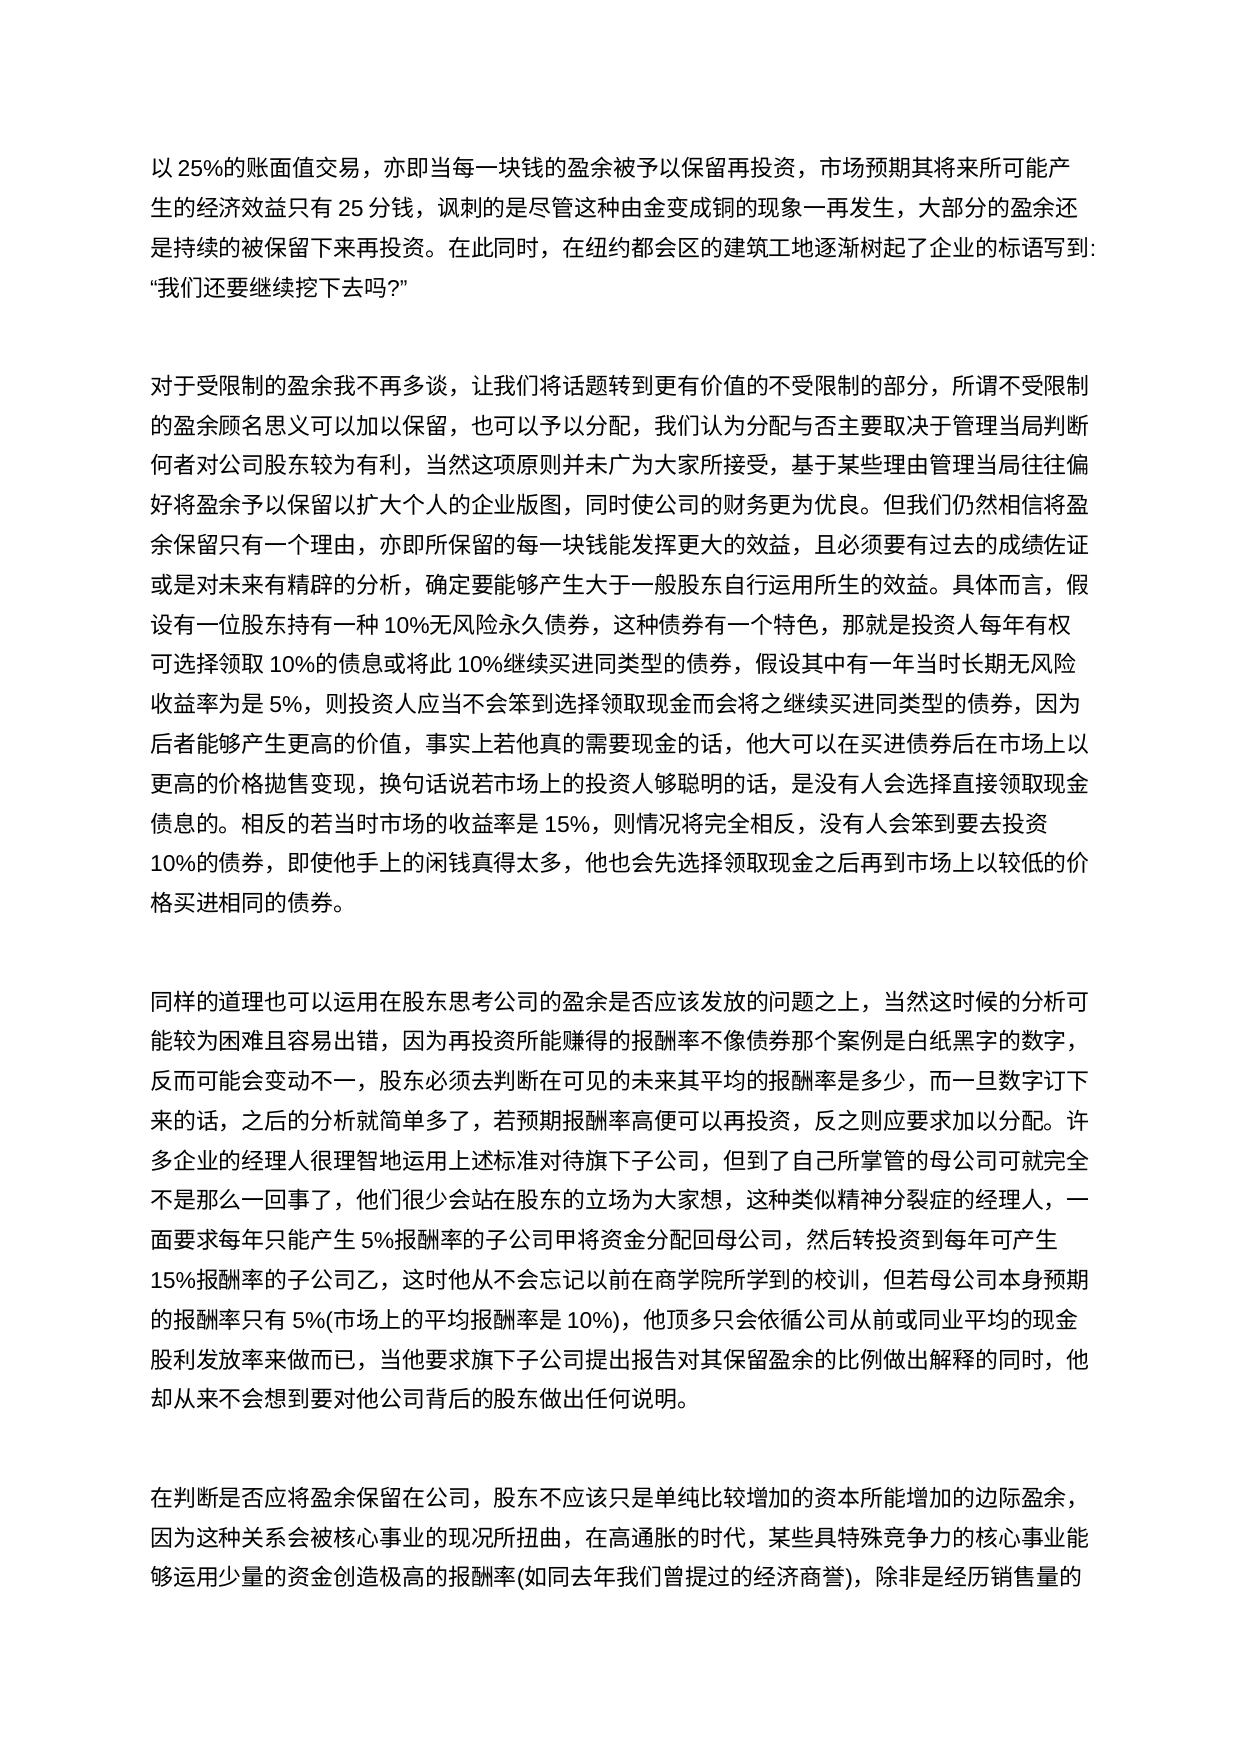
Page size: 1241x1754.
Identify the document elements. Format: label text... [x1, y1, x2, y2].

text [150, 1479, 1090, 1592]
text 对于受限制的盈余我不再多谈，让我们将话题转到更有价值的不受限制的部分，所谓不受限制的盈余顾名思义可以加以保留，也可以予以分配，我们认为分配与否主要取决于管理当局判断何者对公司股东较为有利，当然这项原则并未广为大家所接受，基于某些理由管理当局往往偏好将盈余予以保留以扩大个人的企业版图，同时使公司的财务更为优良。但我们仍然相信将盈余保留只有一个理由，亦即所保留的每一块钱能发挥更大的效益，且必须要有过去的成绩佐证或是对未来有精辟的分析，确定要能够产生大于一般股东自行运用所生的效益。具体而言，假设有一位股东持有一种10%无风险永久债券，这种债券有一个特色，那就是投资人每年有权可选择领取10%的债息或将此10%继续买进同类型的债券，假设其中有一年当时长期无风险收益率为是5%，则投资人应当不会笨到选择领取现金而会将之继续买进同类型的债券，因为后者能够产生更高的价值，事实上若他真的需要现金的话，他大可以在买进债券后在市场上以更高的价格拋售变现，换句话说若市场上的投资人够聪明的话，是没有人会选择直接领取现金债息的。相反的若当时市场的收益率是15%，则情况将完全相反，没有人会笨到要去投资10%的债券，即使他手上的闲钱真得太多，他也会先选择领取现金之后再到市场上以较低的价格买进相同的债券。 [150, 368, 1090, 918]
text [150, 150, 1090, 303]
text 同样的道理也可以运用在股东思考公司的盈余是否应该发放的问题之上，当然这时候的分析可能较为困难且容易出错，因为再投资所能赚得的报酬率不像债券那个案例是白纸黑字的数字，反而可能会变动不一，股东必须去判断在可见的未来其平均的报酬率是多少，而一旦数字订下来的话，之后的分析就简单多了，若预期报酬率高便可以再投资，反之则应要求加以分配。许多企业的经理人很理智地运用上述标准对待旗下子公司，但到了自己所掌管的母公司可就完全不是那么一回事了，他们很少会站在股东的立场为大家想，这种类似精神分裂症的经理人，一面要求每年只能产生5%报酬率的子公司甲将资金分配回母公司，然后转投资到每年可产生15%报酬率的子公司乙，这时他从不会忘记以前在商学院所学到的校训，但若母公司本身预期的报酬率只有5%(市场上的平均报酬率是10%)，他顶多只会依循公司从前或同业平均的现金股利发放率来做而已，当他要求旗下子公司提出报告对其保留盈余的比例做出解释的同时，他却从来不会想到要对他公司背后的股东做出任何说明。 [150, 983, 1090, 1414]
